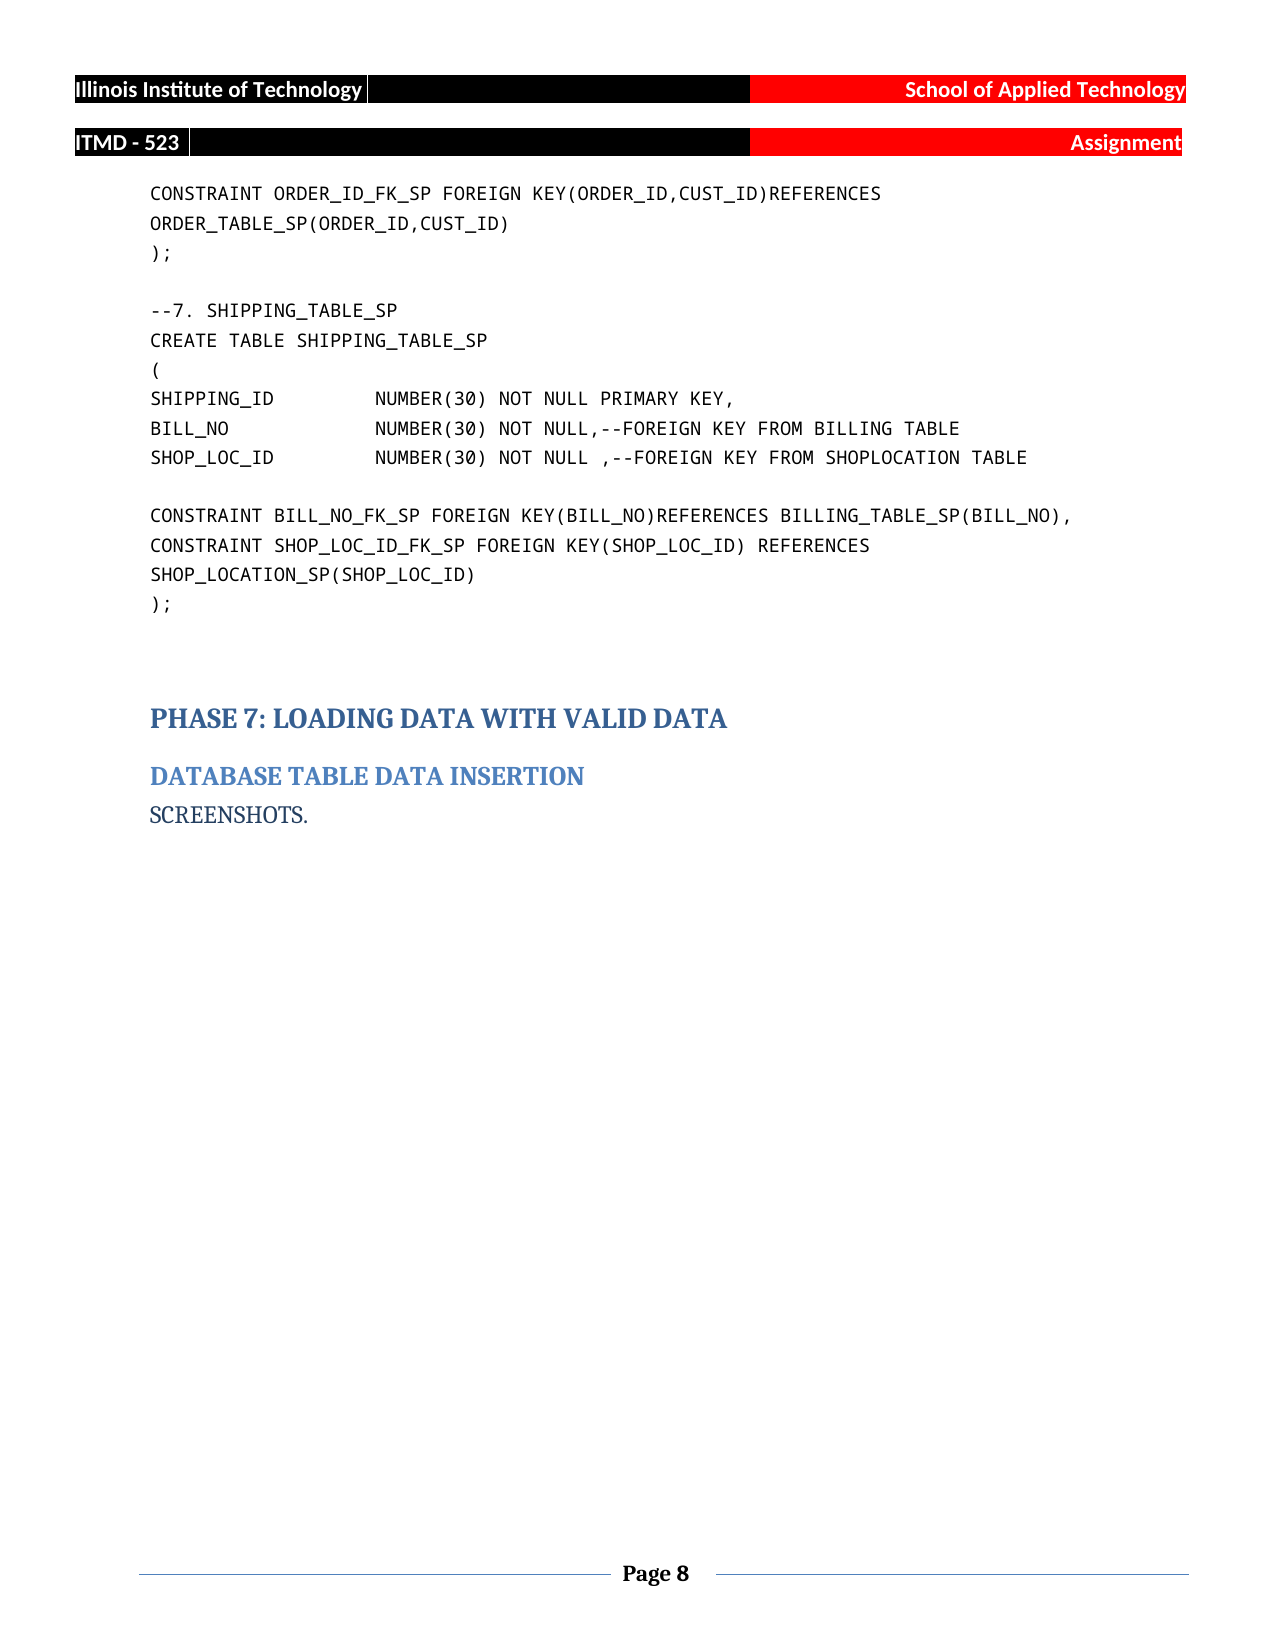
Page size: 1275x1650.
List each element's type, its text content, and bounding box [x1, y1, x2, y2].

text CREATE TABLE SHIPPING_TABLE_SP [150, 327, 1200, 353]
text ); [150, 591, 1200, 616]
text SHOP_LOC_ID NUMBER(30) NOT NULL ,--FOREIGN KEY FROM SHOPLOCATION TABLE [150, 444, 1200, 470]
text CONSTRAINT BILL_NO_FK_SP FOREIGN KEY(BILL_NO)REFERENCES BILLING_TABLE_SP(BILL_NO), [150, 503, 1200, 528]
text --7. SHIPPING_TABLE_SP [150, 298, 1200, 323]
text CONSTRAINT SHOP_LOC_ID_FK_SP FOREIGN KEY(SHOP_LOC_ID) REFERENCES SHOP_LOCATION_SP(SHOP_LOC_ID) [150, 532, 1200, 587]
subtitle PHASE 7: LOADING DATA WITH VALID DATA [150, 702, 1200, 736]
text CONSTRAINT ORDER_ID_FK_SP FOREIGN KEY(ORDER_ID,CUST_ID)REFERENCES ORDER_TABLE_SP(ORDER_ID,CUST_ID) [150, 181, 1200, 236]
text SHIPPING_ID NUMBER(30) NOT NULL PRIMARY KEY, [150, 386, 1200, 411]
subtitle DATABASE TABLE DATA INSERTION [150, 761, 1200, 792]
text BILL_NO NUMBER(30) NOT NULL,--FOREIGN KEY FROM BILLING TABLE [150, 415, 1200, 440]
text ( [150, 356, 1200, 382]
subtitle SCREENSHOTS. [150, 801, 1200, 830]
text ); [150, 239, 1200, 265]
